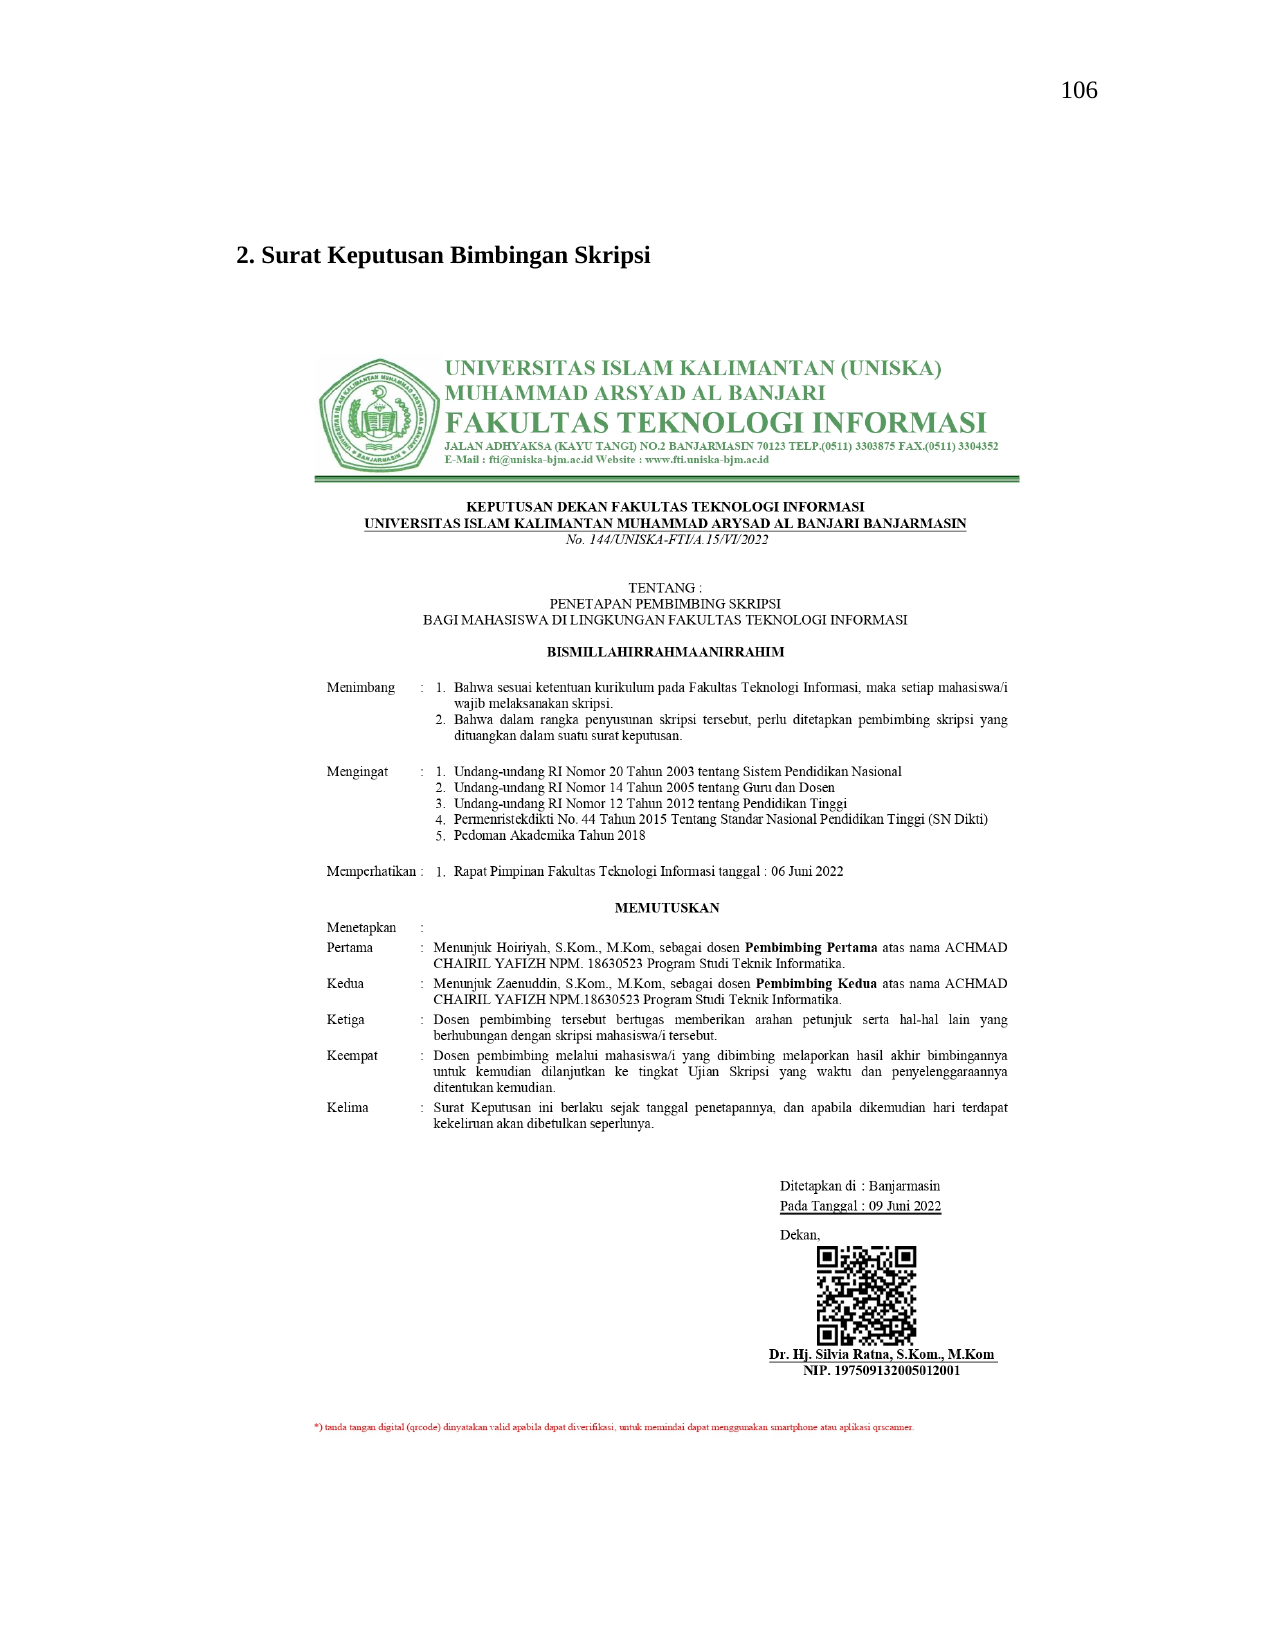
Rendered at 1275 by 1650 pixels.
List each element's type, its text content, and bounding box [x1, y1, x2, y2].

picture [268, 319, 1066, 1446]
subtitle 2. Surat Keputusan Bimbingan Skripsi [236, 240, 1098, 269]
